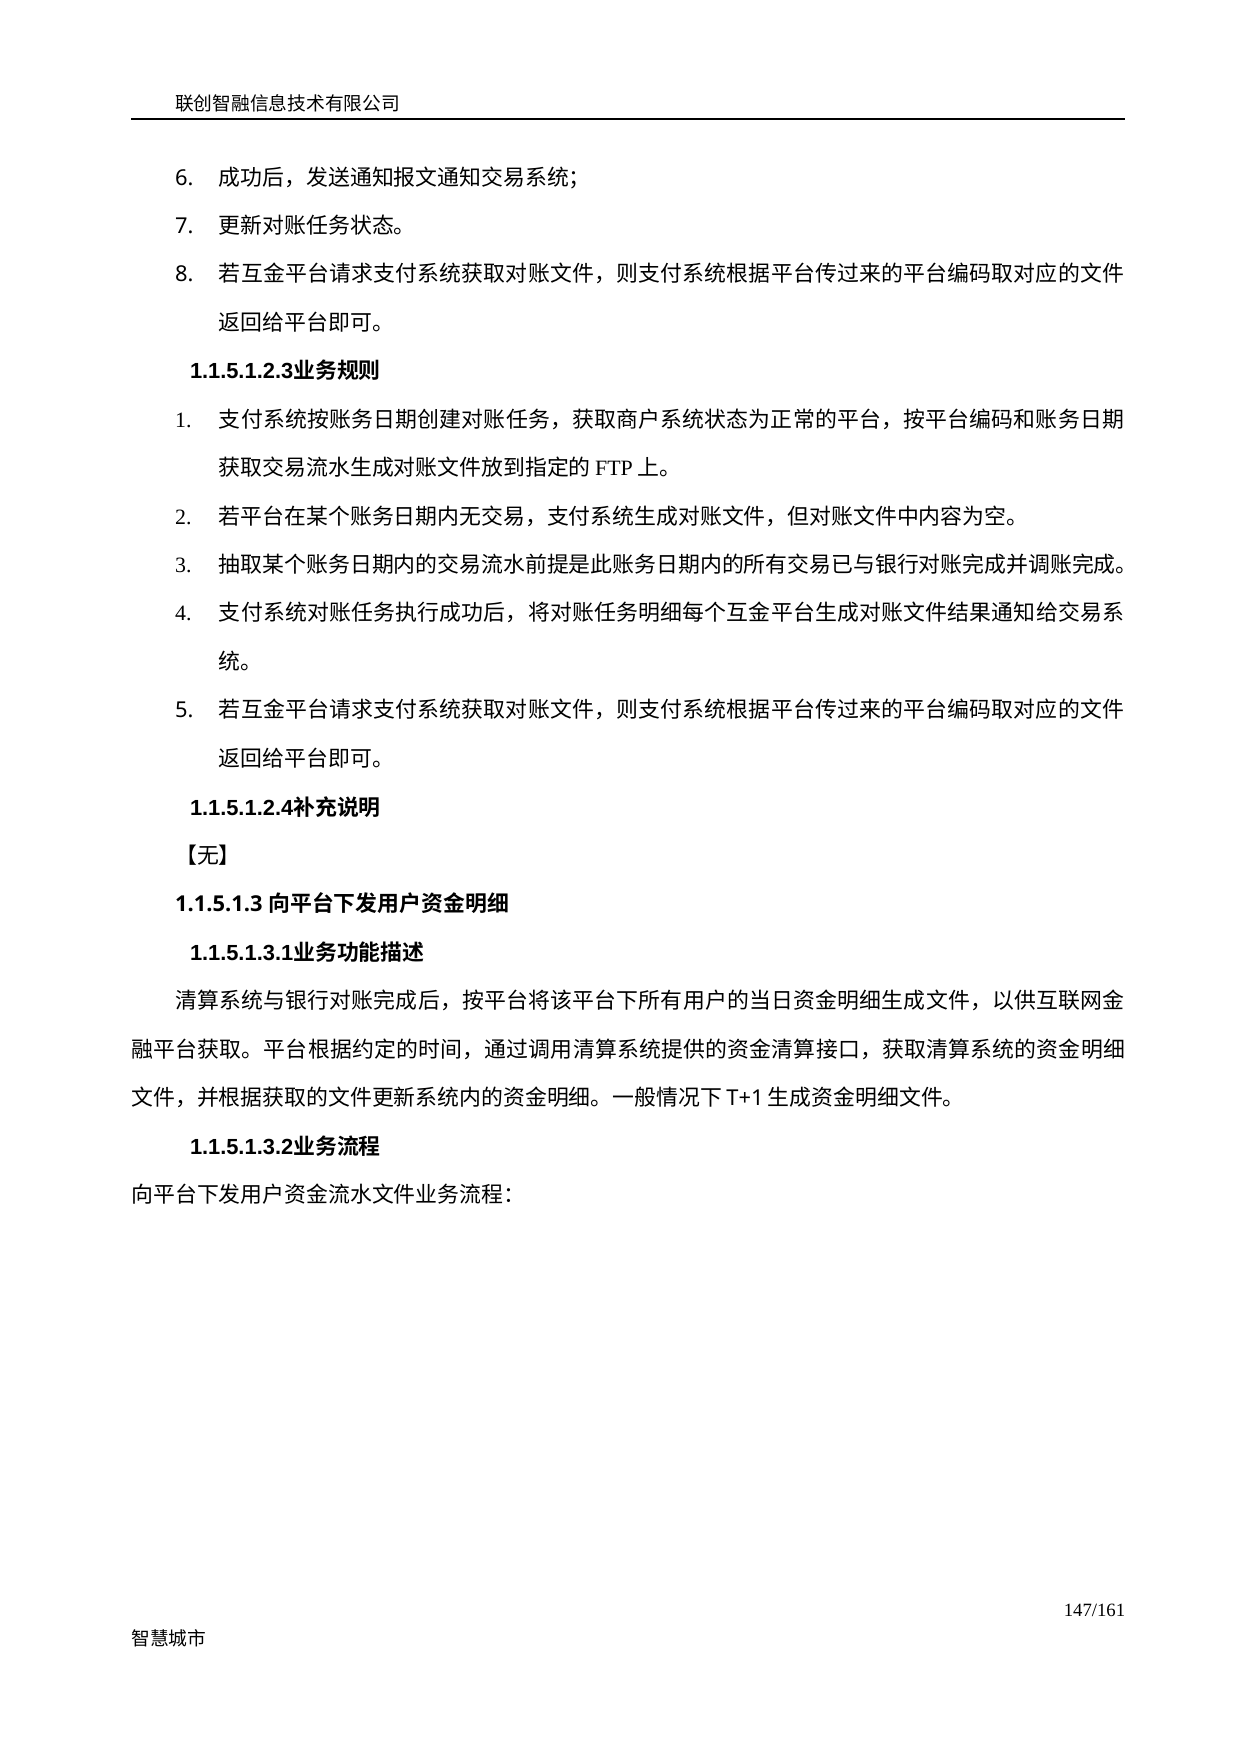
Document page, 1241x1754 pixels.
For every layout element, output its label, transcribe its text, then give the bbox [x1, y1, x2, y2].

text 清算系统与银行对账完成后，按平台将该平台下所有用户的当日资金明细生成文件，以供互联网金融平台获取。平台根据约定的时间，通过调用清算系统提供的资金清算接口，获取清算系统的资金明细文件，并根据获取的文件更新系统内的资金明细。一般情况下T+1生成资金明细文件。 [131, 982, 1125, 1112]
list 抽取某个账务日期内的交易流水前提是此账务日期内的所有交易已与银行对账完成并调账完成。 [175, 547, 1125, 579]
list 更新对账任务状态。 [175, 207, 1125, 240]
subtitle 向平台下发用户资金明细 [131, 886, 1125, 918]
subtitle 补充说明 [146, 789, 1103, 822]
subtitle 业务规则 [146, 353, 1103, 385]
list 支付系统对账任务执行成功后，将对账任务明细每个互金平台生成对账文件结果通知给交易系统。 [175, 595, 1125, 676]
list 若平台在某个账务日期内无交易，支付系统生成对账文件，但对账文件中内容为空。 [175, 498, 1125, 531]
text 【无】 [131, 837, 1125, 870]
subtitle 业务功能描述 [146, 934, 1103, 967]
list 支付系统按账务日期创建对账任务，获取商户系统状态为正常的平台，按平台编码和账务日期获取交易流水生成对账文件放到指定的FTP上。 [175, 401, 1125, 482]
subtitle 业务流程 [146, 1128, 1103, 1161]
text 向平台下发用户资金流水文件业务流程： [131, 1177, 1125, 1209]
list 若互金平台请求支付系统获取对账文件，则支付系统根据平台传过来的平台编码取对应的文件返回给平台即可。 [175, 692, 1125, 773]
list 若互金平台请求支付系统获取对账文件，则支付系统根据平台传过来的平台编码取对应的文件返回给平台即可。 [175, 256, 1125, 337]
list 成功后，发送通知报文通知交易系统； [175, 159, 1125, 192]
